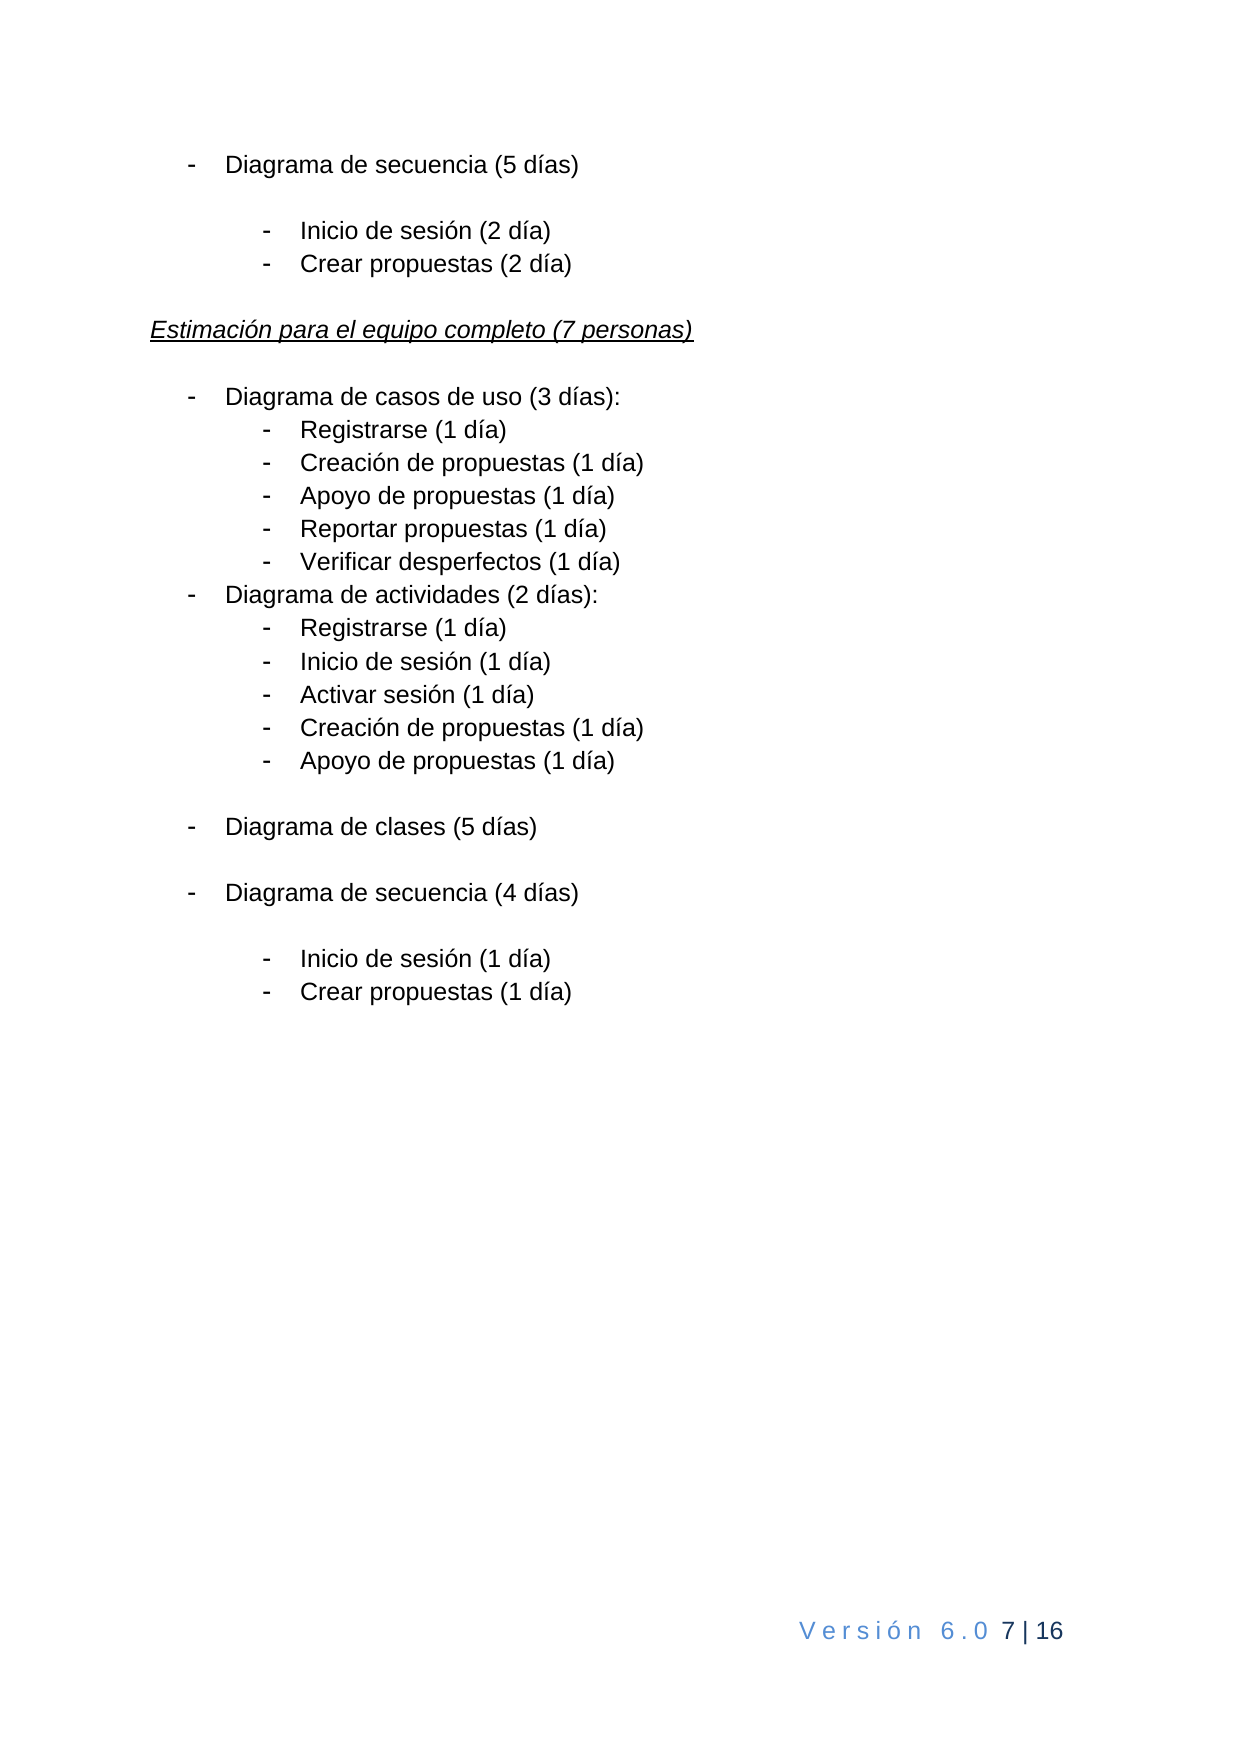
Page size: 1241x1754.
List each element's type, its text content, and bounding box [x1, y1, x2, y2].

list Activar sesión (1 día) [262, 679, 1090, 708]
list Registrarse (1 día) [262, 414, 1090, 443]
list Reportar propuestas (1 día) [262, 514, 1090, 543]
list Registrarse (1 día) [262, 613, 1090, 642]
list Creación de propuestas (1 día) [262, 713, 1090, 742]
list Diagrama de secuencia (5 días) [187, 150, 1090, 179]
list Verificar desperfectos (1 día) [262, 547, 1090, 576]
list Diagrama de casos de uso (3 días): [187, 381, 1090, 410]
list Crear propuestas (1 día) [262, 977, 1090, 1006]
list Inicio de sesión (2 día) [262, 216, 1090, 245]
list Apoyo de propuestas (1 día) [262, 746, 1090, 775]
list Inicio de sesión (1 día) [262, 646, 1090, 675]
list Creación de propuestas (1 día) [262, 448, 1090, 477]
list Diagrama de actividades (2 días): [187, 580, 1090, 609]
list Diagrama de secuencia (4 días) [187, 878, 1090, 907]
list Crear propuestas (2 día) [262, 249, 1090, 278]
list Inicio de sesión (1 día) [262, 944, 1090, 973]
list Apoyo de propuestas (1 día) [262, 481, 1090, 510]
list Diagrama de clases (5 días) [187, 812, 1090, 841]
text Estimación para el equipo completo (7 personas) [150, 315, 1090, 344]
